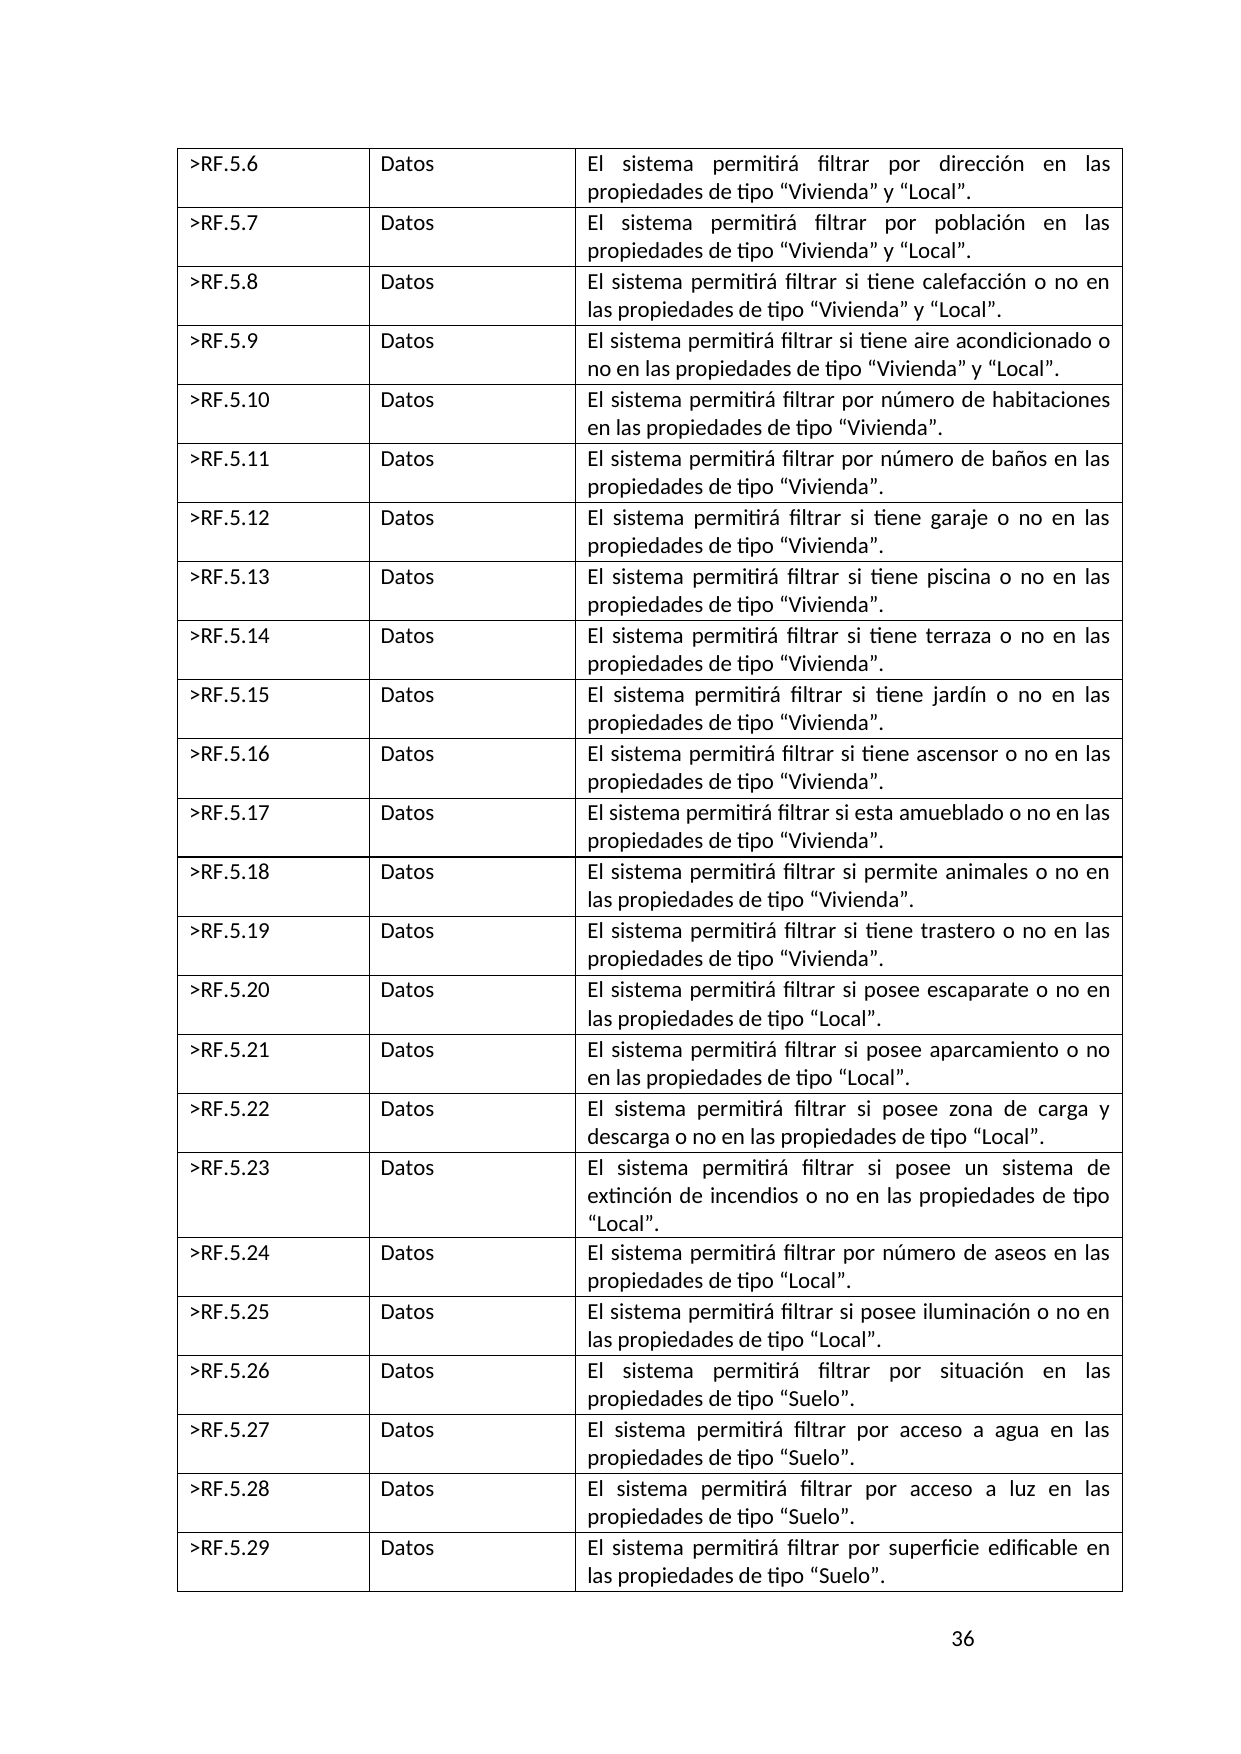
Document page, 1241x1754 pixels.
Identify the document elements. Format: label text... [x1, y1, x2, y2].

table_cell El sistema permitirá filtrar si posee iluminación o no en las propiedades de tipo “Local”. [576, 1297, 1122, 1355]
table_cell El sistema permitirá filtrar si posee aparcamiento o no en las propiedades de tipo “Local”. [576, 1035, 1122, 1093]
table_cell >RF.5.18 [178, 858, 369, 916]
table_cell >RF.5.19 [178, 917, 369, 974]
table_cell El sistema permitirá filtrar si tiene terraza o no en las propiedades de tipo “Vivienda”. [576, 621, 1122, 679]
table_cell Datos [370, 1153, 575, 1237]
table_cell Datos [370, 444, 575, 502]
table_cell El sistema permitirá filtrar por situación en las propiedades de tipo “Suelo”. [576, 1356, 1122, 1414]
table_cell Datos [370, 739, 575, 797]
table_cell Datos [370, 976, 575, 1034]
table_cell Datos [370, 1094, 575, 1152]
table_cell Datos [370, 503, 575, 561]
table_cell El sistema permitirá filtrar si tiene garaje o no en las propiedades de tipo “Vivienda”. [576, 503, 1122, 561]
table_cell >RF.5.21 [178, 1035, 369, 1093]
table_cell Datos [370, 326, 575, 384]
table_cell El sistema permitirá filtrar si posee zona de carga y descarga o no en las propiedades de tipo “Local”. [576, 1094, 1122, 1152]
table_cell >RF.5.15 [178, 680, 369, 738]
table_cell >RF.5.22 [178, 1094, 369, 1152]
table_cell Datos [370, 1533, 575, 1591]
table_cell El sistema permitirá filtrar si posee escaparate o no en las propiedades de tipo “Local”. [576, 976, 1122, 1034]
table_cell El sistema permitirá filtrar si tiene trastero o no en las propiedades de tipo “Vivienda”. [576, 917, 1122, 974]
table_cell >RF.5.20 [178, 976, 369, 1034]
table_cell Datos [370, 1238, 575, 1296]
table_cell >RF.5.23 [178, 1153, 369, 1237]
table_cell >RF.5.6 [178, 149, 369, 207]
table_cell El sistema permitirá filtrar si tiene jardín o no en las propiedades de tipo “Vivienda”. [576, 680, 1122, 738]
table_cell >RF.5.10 [178, 385, 369, 443]
table_cell >RF.5.9 [178, 326, 369, 384]
table_cell >RF.5.26 [178, 1356, 369, 1414]
table_cell El sistema permitirá filtrar por dirección en las propiedades de tipo “Vivienda” y “Local”. [576, 149, 1122, 207]
table_cell El sistema permitirá filtrar si tiene aire acondicionado o no en las propiedades de tipo “Vivienda” y “Local”. [576, 326, 1122, 384]
table_cell El sistema permitirá filtrar por acceso a luz en las propiedades de tipo “Suelo”. [576, 1474, 1122, 1532]
table_cell El sistema permitirá filtrar si tiene calefacción o no en las propiedades de tipo “Vivienda” y “Local”. [576, 267, 1122, 325]
table_cell >RF.5.11 [178, 444, 369, 502]
table_cell Datos [370, 680, 575, 738]
table_cell El sistema permitirá filtrar si tiene ascensor o no en las propiedades de tipo “Vivienda”. [576, 739, 1122, 797]
table_cell El sistema permitirá filtrar por acceso a agua en las propiedades de tipo “Suelo”. [576, 1415, 1122, 1473]
table_cell Datos [370, 799, 575, 856]
table_cell Datos [370, 1415, 575, 1473]
table_cell Datos [370, 562, 575, 620]
table_cell Datos [370, 385, 575, 443]
table_cell Datos [370, 1356, 575, 1414]
table_cell >RF.5.17 [178, 799, 369, 856]
table_cell El sistema permitirá filtrar por superficie edificable en las propiedades de tipo “Suelo”. [576, 1533, 1122, 1591]
table_cell Datos [370, 1474, 575, 1532]
table_cell >RF.5.28 [178, 1474, 369, 1532]
table_cell Datos [370, 858, 575, 916]
table_cell Datos [370, 917, 575, 974]
table_cell >RF.5.24 [178, 1238, 369, 1296]
table_cell >RF.5.7 [178, 208, 369, 266]
table_cell El sistema permitirá filtrar si tiene piscina o no en las propiedades de tipo “Vivienda”. [576, 562, 1122, 620]
table_cell Datos [370, 621, 575, 679]
table_cell El sistema permitirá filtrar por número de habitaciones en las propiedades de tipo “Vivienda”. [576, 385, 1122, 443]
table_cell El sistema permitirá filtrar si esta amueblado o no en las propiedades de tipo “Vivienda”. [576, 799, 1122, 856]
table_cell Datos [370, 208, 575, 266]
table_cell >RF.5.8 [178, 267, 369, 325]
table_cell >RF.5.14 [178, 621, 369, 679]
table_cell El sistema permitirá filtrar si posee un sistema de extinción de incendios o no en las propiedades de tipo “Local”. [576, 1153, 1122, 1237]
table_cell El sistema permitirá filtrar si permite animales o no en las propiedades de tipo “Vivienda”. [576, 858, 1122, 916]
table_cell >RF.5.29 [178, 1533, 369, 1591]
table_cell >RF.5.13 [178, 562, 369, 620]
table_cell >RF.5.25 [178, 1297, 369, 1355]
table_cell Datos [370, 267, 575, 325]
table_cell Datos [370, 149, 575, 207]
table_cell >RF.5.16 [178, 739, 369, 797]
table_cell El sistema permitirá filtrar por número de baños en las propiedades de tipo “Vivienda”. [576, 444, 1122, 502]
table_cell El sistema permitirá filtrar por número de aseos en las propiedades de tipo “Local”. [576, 1238, 1122, 1296]
table_cell >RF.5.27 [178, 1415, 369, 1473]
table_cell Datos [370, 1297, 575, 1355]
table_cell Datos [370, 1035, 575, 1093]
table_cell El sistema permitirá filtrar por población en las propiedades de tipo “Vivienda” y “Local”. [576, 208, 1122, 266]
table_cell >RF.5.12 [178, 503, 369, 561]
